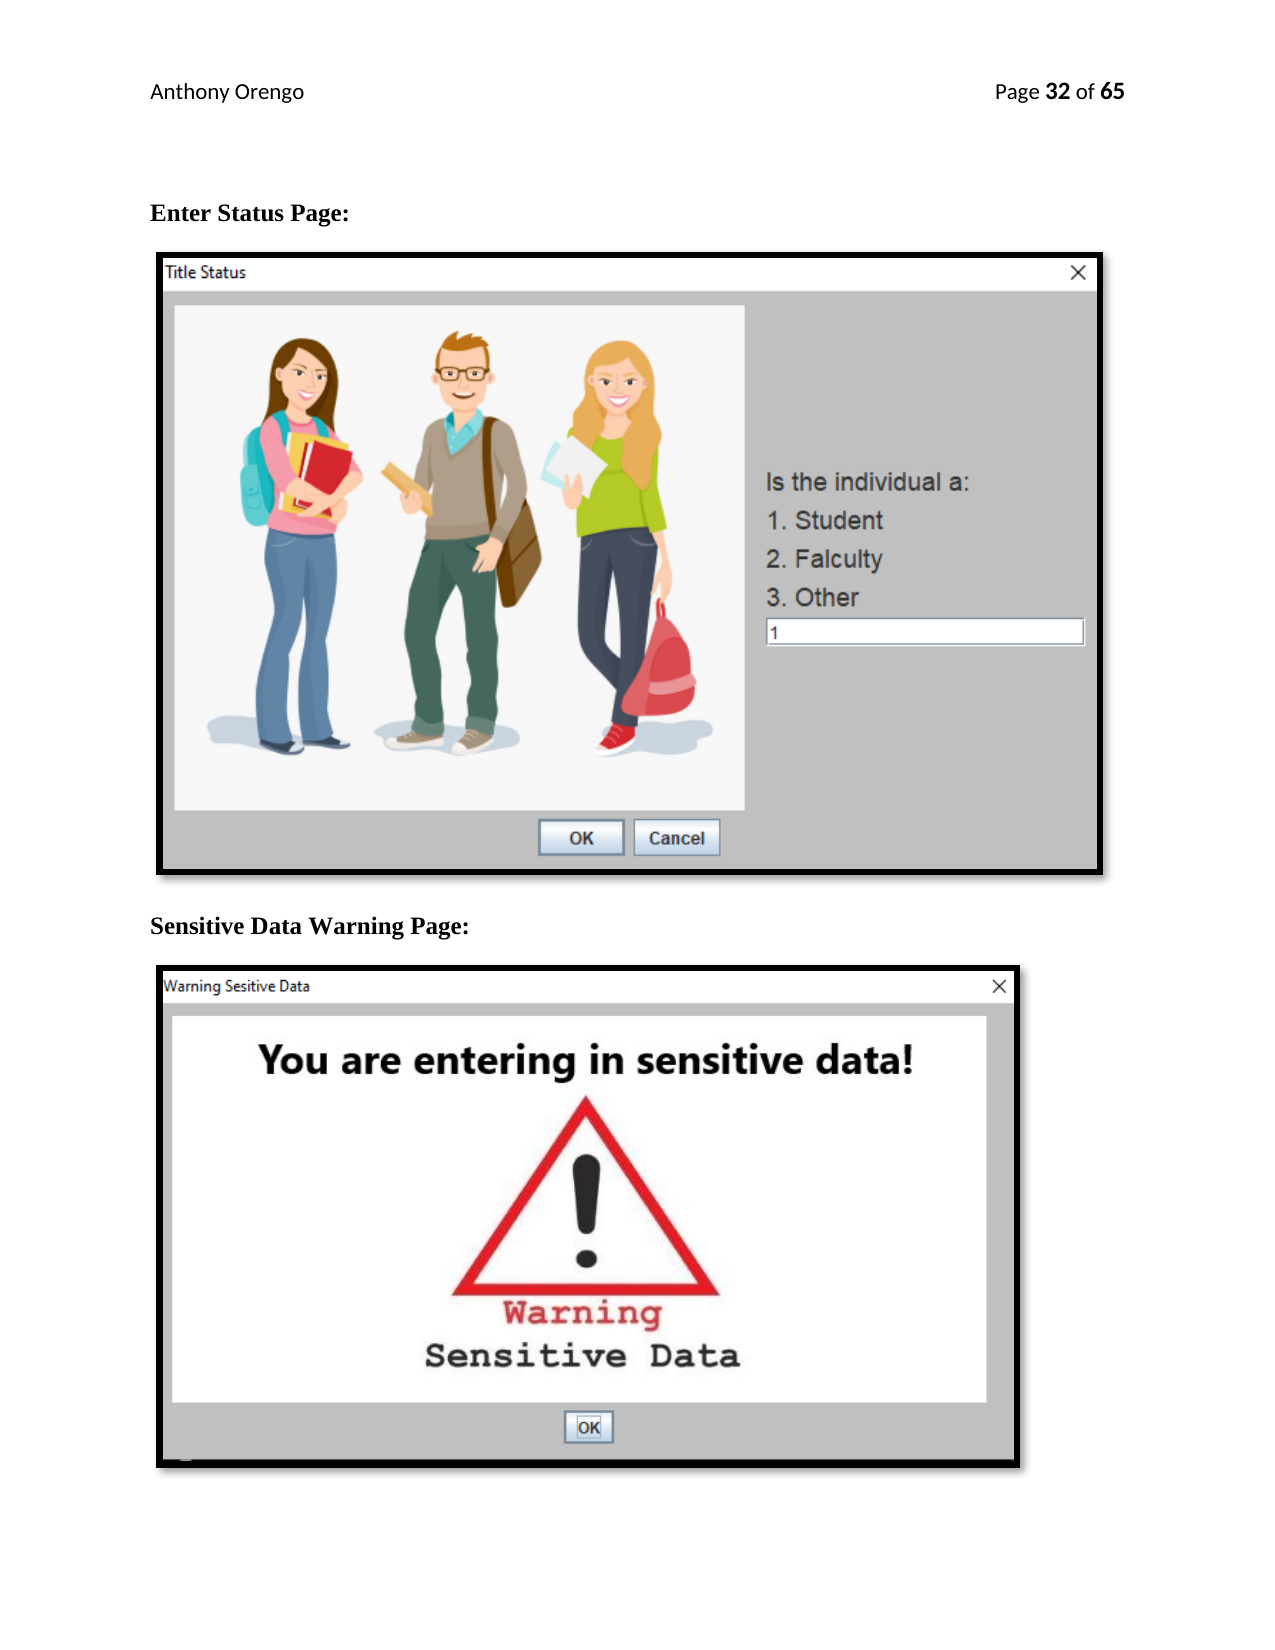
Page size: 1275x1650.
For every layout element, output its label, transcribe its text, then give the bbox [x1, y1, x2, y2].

text Enter Status Page: [150, 198, 1125, 226]
text Sensitive Data Warning Page: [150, 911, 1125, 940]
